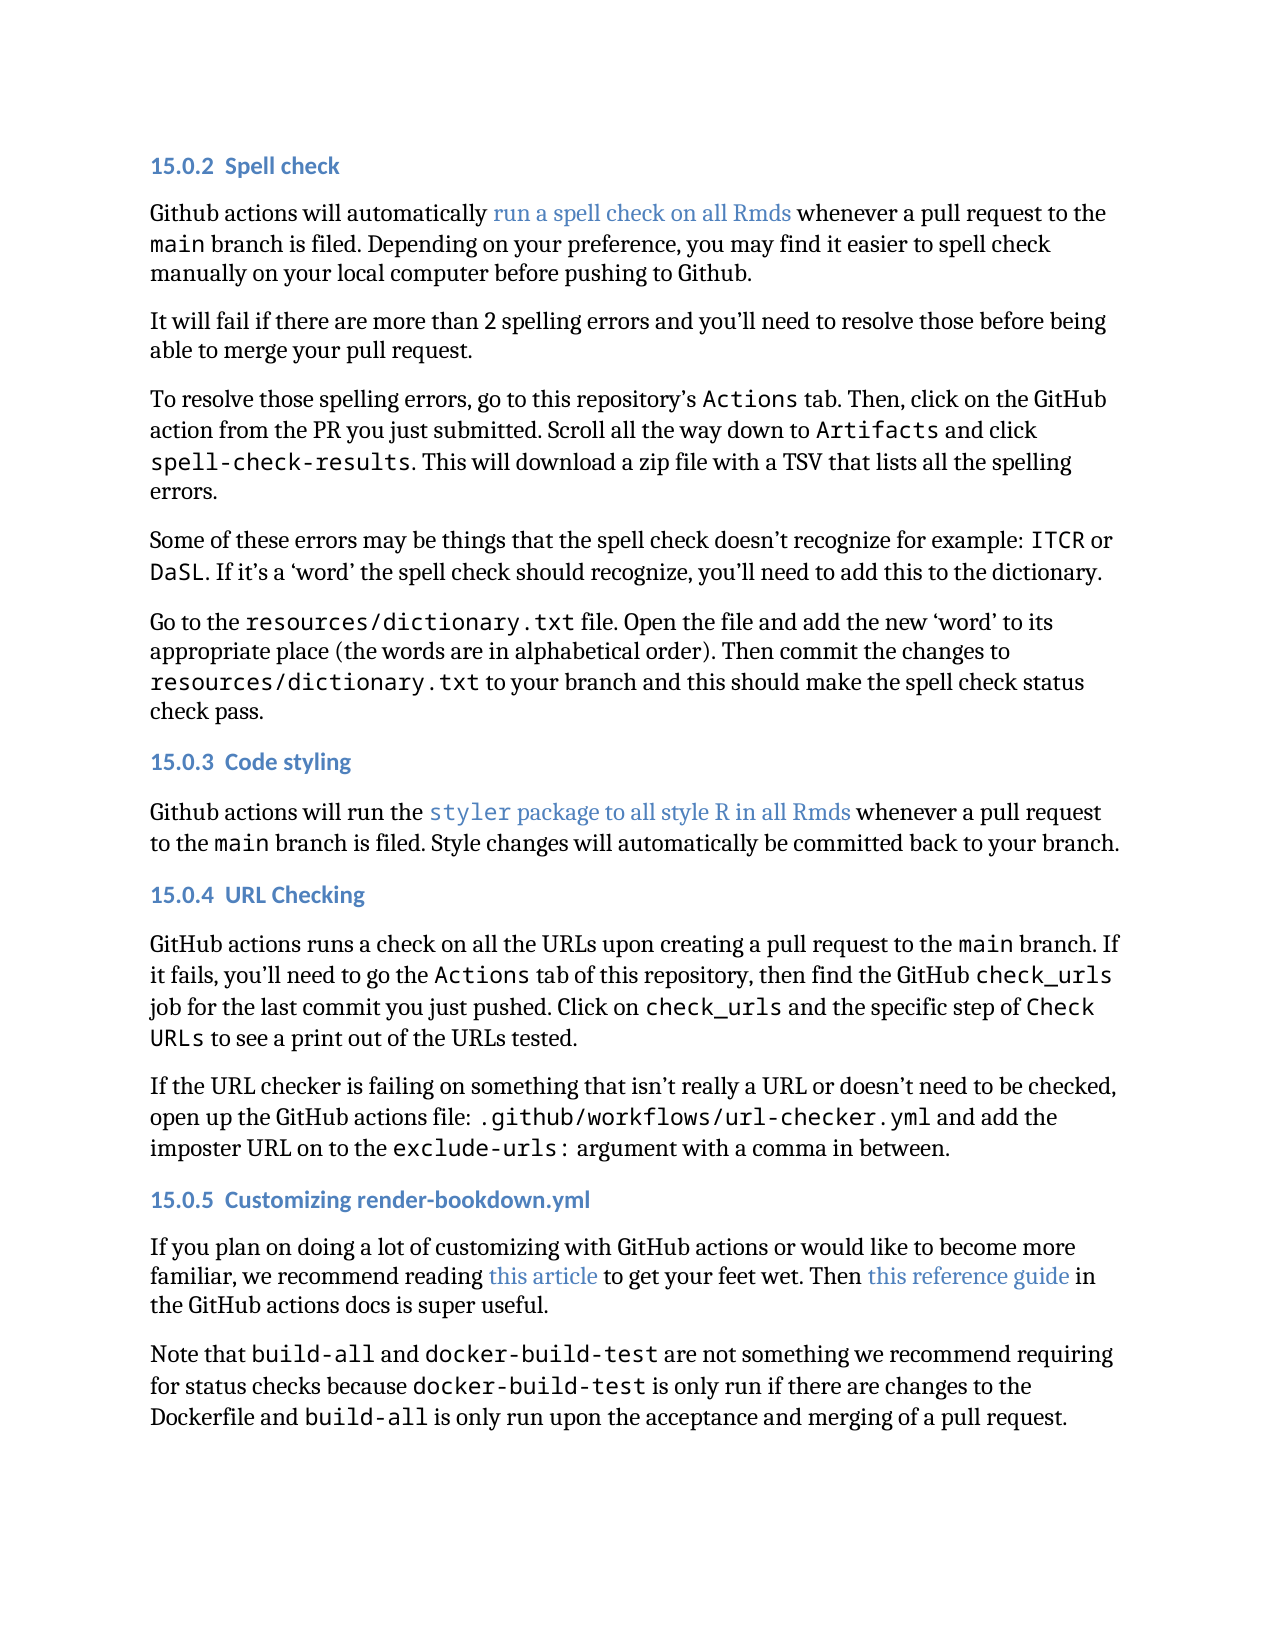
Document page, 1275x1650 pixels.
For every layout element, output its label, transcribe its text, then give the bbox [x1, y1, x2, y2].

text If the URL checker is failing on something that isn’t really a URL or doesn’t need to be checked, open up the GitHub actions file: .github/workflows/url-checker.yml and add the imposter URL on to the exclude-urls: argument with a comma in between. [150, 1072, 1125, 1163]
text Go to the resources/dictionary.txt file. Open the file and add the new ‘word’ to its appropriate place (the words are in alphabetical order). Then commit the changes to resources/dictionary.txt to your branch and this should make the spell check status check pass. [150, 606, 1125, 726]
text Note that build-all and docker-build-test are not something we recommend requiring for status checks because docker-build-test is only run if there are changes to the Dockerfile and build-all is only run upon the acceptance and merging of a pull request. [150, 1338, 1125, 1432]
subtitle 15.0.2 Spell check [150, 150, 1125, 181]
subtitle 15.0.4 URL Checking [150, 879, 1125, 909]
text GitHub actions runs a check on all the URLs upon creating a pull request to the main branch. If it fails, you’ll need to go the Actions tab of this repository, then find the GitHub check_urls job for the last commit you just pushed. Click on check_urls and the specific step of Check URLs to see a print out of the URLs tested. [150, 928, 1125, 1053]
text Github actions will automatically run a spell check on all Rmds whenever a pull request to the main branch is filed. Depending on your preference, you may find it easier to spell check manually on your local computer before pushing to Github. [150, 199, 1125, 288]
text It will fail if there are more than 2 spelling errors and you’ll need to resolve those before being able to merge your pull request. [150, 307, 1125, 364]
text If you plan on doing a lot of customizing with GitHub actions or would like to become more familiar, we recommend reading this article to get your feet wet. Then this reference guide in the GitHub actions docs is super useful. [150, 1233, 1125, 1319]
text Github actions will run the styler package to all style R in all Rmds whenever a pull request to the main branch is filed. Style changes will automatically be committed back to your branch. [150, 796, 1125, 858]
subtitle 15.0.5 Customizing render-bookdown.yml [150, 1184, 1125, 1214]
text Some of these errors may be things that the spell check doesn’t recognize for example: ITCR or DaSL. If it’s a ‘word’ the spell check should recognize, you’ll need to add this to the dictionary. [150, 524, 1125, 587]
text To resolve those spelling errors, go to this repository’s Actions tab. Then, click on the GitHub action from the PR you just submitted. Scroll all the way down to Artifacts and click spell-check-results. This will download a zip file with a TSV that lists all the spelling errors. [150, 383, 1125, 506]
subtitle 15.0.3 Code styling [150, 746, 1125, 777]
